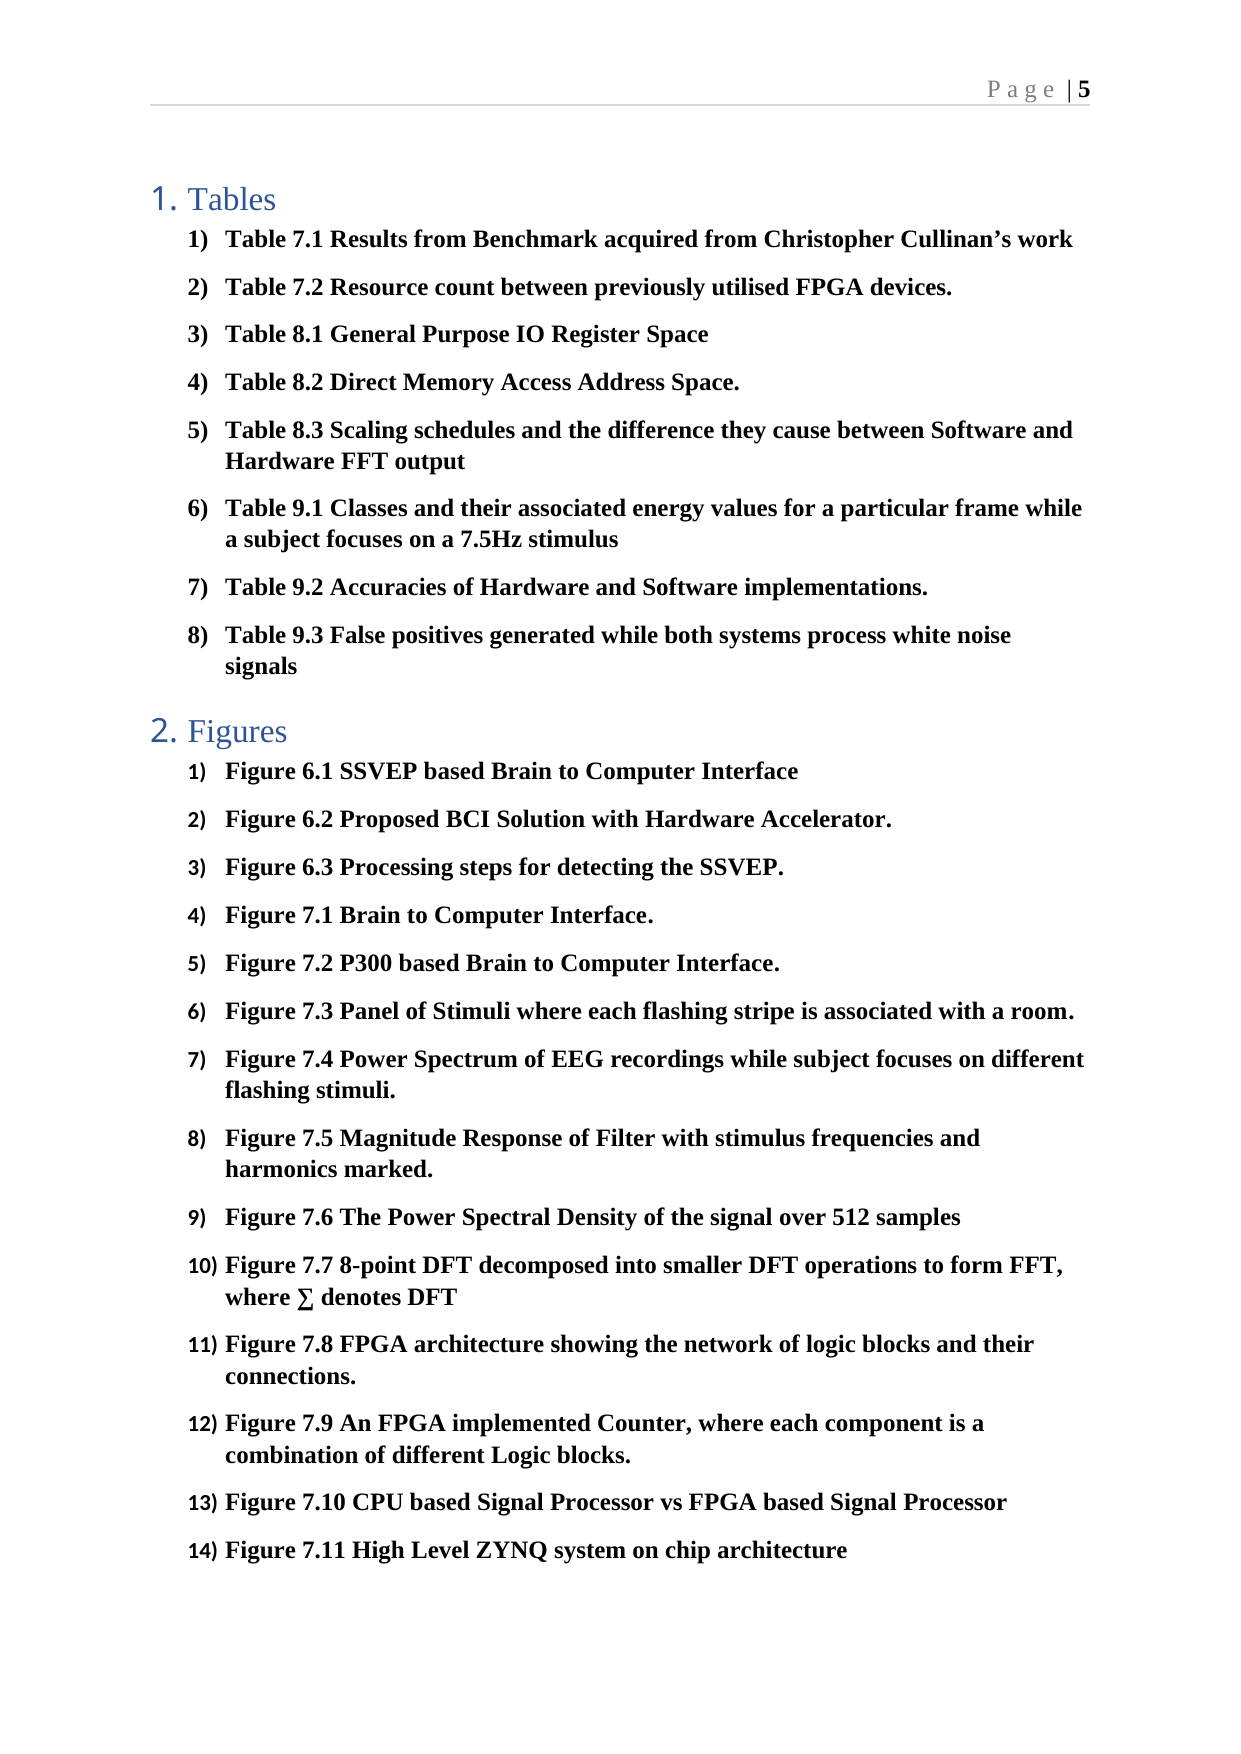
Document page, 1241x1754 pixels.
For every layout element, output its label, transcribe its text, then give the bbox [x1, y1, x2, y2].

subtitle Tables [150, 175, 1090, 220]
list Figure 7.3 Panel of Stimuli where each flashing stripe is associated with a room. [187, 996, 1090, 1025]
list Table 8.1 General Purpose IO Register Space [187, 319, 1090, 348]
list Table 9.2 Accuracies of Hardware and Software implementations. [187, 572, 1090, 601]
list Figure 6.2 Proposed BCI Solution with Hardware Accelerator. [187, 804, 1090, 833]
list Figure 6.3 Processing steps for detecting the SSVEP. [187, 852, 1090, 881]
list Table 9.1 Classes and their associated energy values for a particular frame while a subject focuses on a 7.5Hz stimulus [187, 493, 1090, 553]
list Figure 7.8 FPGA architecture showing the network of logic blocks and their connections. [187, 1329, 1090, 1389]
list Figure 7.6 The Power Spectral Density of the signal over 512 samples [187, 1202, 1090, 1231]
list Table 7.2 Resource count between previously utilised FPGA devices. [187, 272, 1090, 300]
list Figure 7.11 High Level ZYNQ system on chip architecture [187, 1536, 1090, 1564]
list Figure 7.10 CPU based Signal Processor vs FPGA based Signal Processor [187, 1487, 1090, 1517]
list Figure 7.4 Power Spectrum of EEG recordings while subject focuses on different flashing stimuli. [187, 1044, 1090, 1104]
list Table 8.3 Scaling schedules and the difference they cause between Software and Hardware FFT output [187, 415, 1090, 474]
list Table 8.2 Direct Memory Access Address Space. [187, 367, 1090, 396]
list Figure 7.5 Magnitude Response of Filter with stimulus frequencies and harmonics marked. [187, 1123, 1090, 1183]
list Figure 7.9 An FPGA implemented Counter, where each component is a combination of different Logic blocks. [187, 1408, 1090, 1468]
list Table 9.3 False positives generated while both systems process white noise signals [187, 620, 1090, 680]
list Figure 7.7 8-point DFT decomposed into smaller DFT operations to form FFT, where ∑ denotes DFT [187, 1250, 1090, 1310]
subtitle Figures [150, 707, 1090, 752]
list Figure 6.1 SSVEP based Brain to Computer Interface [187, 756, 1090, 785]
list Figure 7.1 Brain to Computer Interface. [187, 900, 1090, 929]
list Table 7.1 Results from Benchmark acquired from Christopher Cullinan’s work [187, 224, 1090, 253]
list Figure 7.2 P300 based Brain to Computer Interface. [187, 948, 1090, 977]
